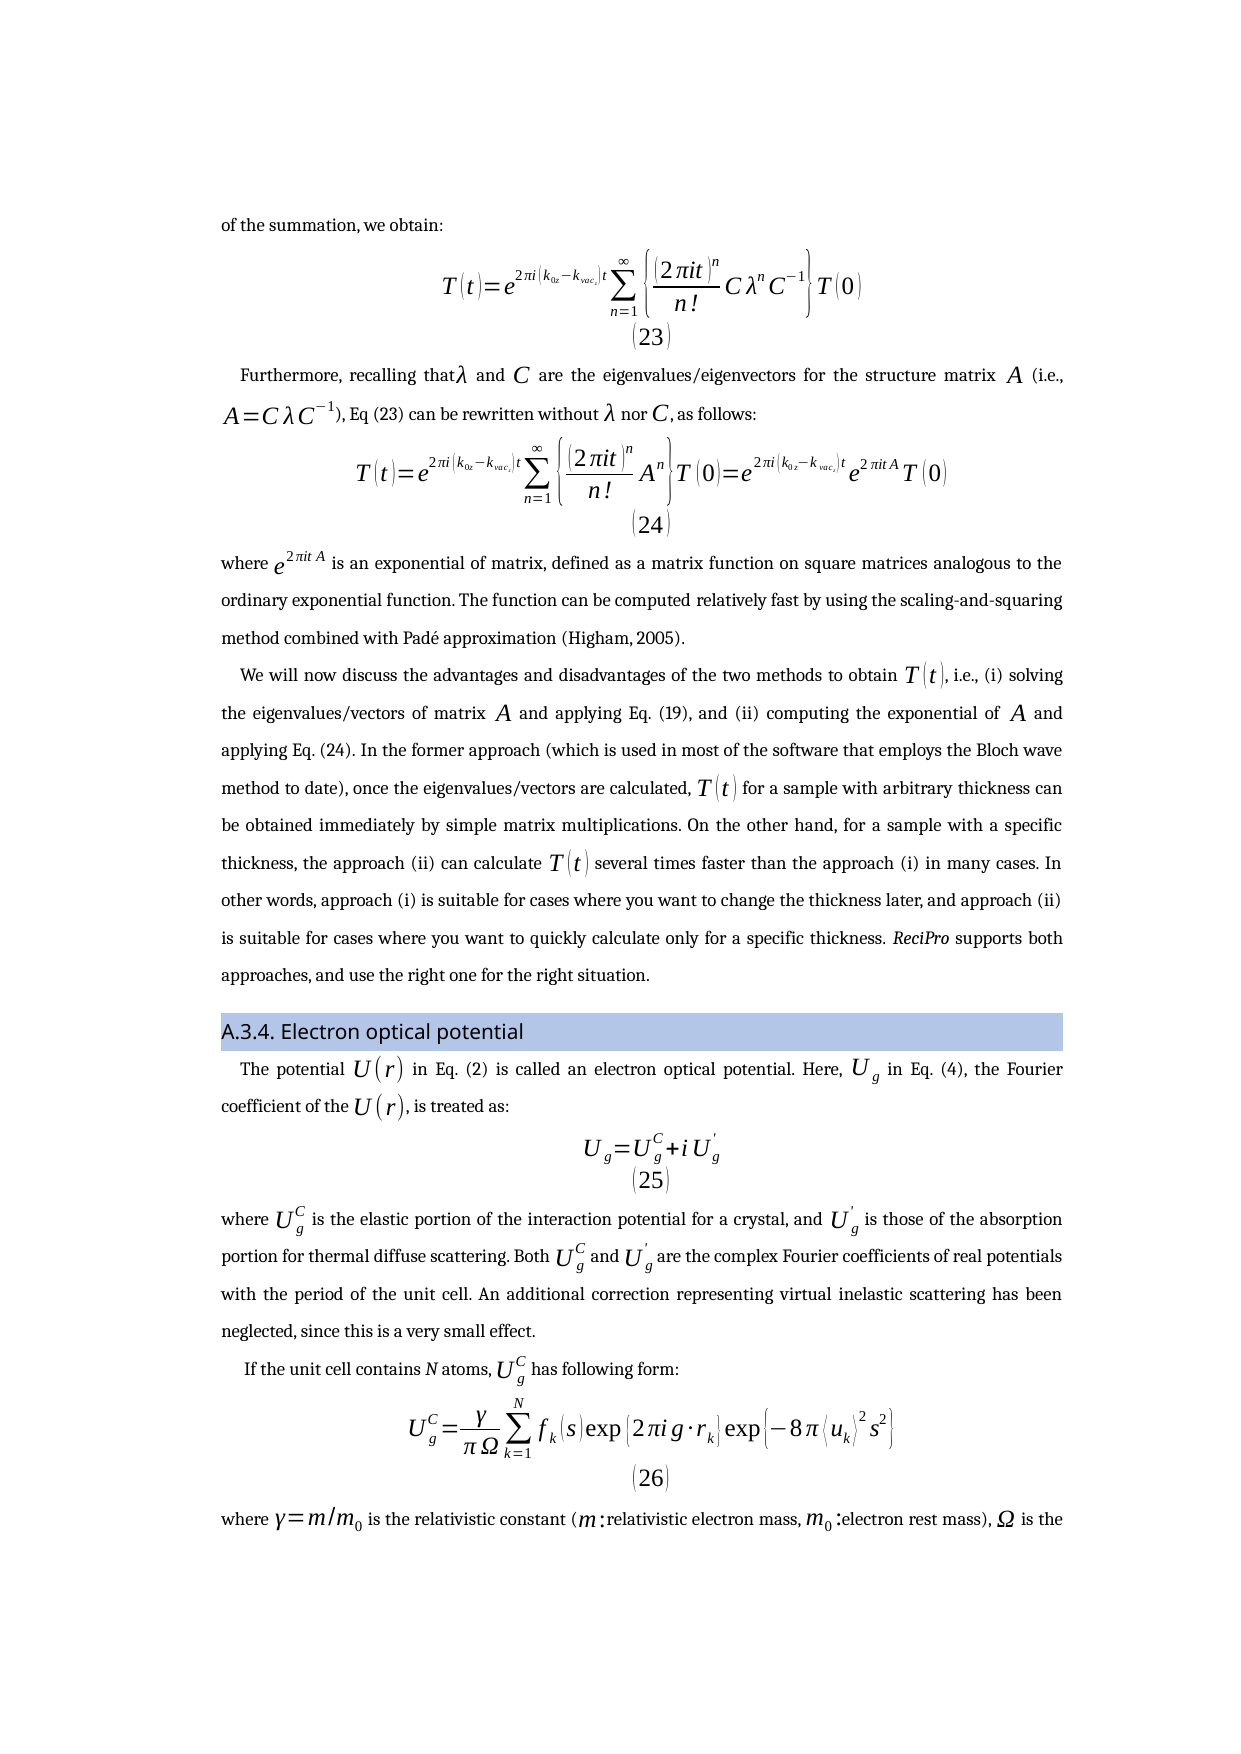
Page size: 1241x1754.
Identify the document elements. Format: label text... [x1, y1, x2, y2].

subtitle A.3.4. Electron optical potential [221, 1013, 1063, 1051]
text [221, 207, 1063, 244]
text We will now discuss the advantages and disadvantages of the two methods to obtain , i.e., (i) solving the eigenvalues/vectors of matrix and applying Eq. (19), and (ii) computing the exponential of and applying Eq. (24). In the former approach (which is used in most of the software that employs the Bloch wave method to date), once the eigenvalues/vectors are calculated, for a sample with arbitrary thickness can be obtained immediately by simple matrix multiplications. On the other hand, for a sample with a specific thickness, the approach (ii) can calculate several times faster than the approach (i) in many cases. In other words, approach (i) is suitable for cases where you want to change the thickness later, and approach (ii) is suitable for cases where you want to quickly calculate only for a specific thickness. ReciPro supports both approaches, and use the right one for the right situation. [221, 657, 1063, 994]
text If the unit cell contains N atoms, has following form: [221, 1351, 1063, 1388]
text where is the elastic portion of the interaction potential for a crystal, and is those of the absorption portion for thermal diffuse scattering. Both and are the complex Fourier coefficients of real potentials with the period of the unit cell. An additional correction representing virtual inelastic scattering has been neglected, since this is a very small effect. [221, 1201, 1063, 1351]
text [221, 1501, 1063, 1538]
text The potential in Eq. (2) is called an electron optical potential. Here, in Eq. (4), the Fourier coefficient of the , is treated as: [221, 1051, 1063, 1126]
text Furthermore, recalling that and are the eigenvalues/eigenvectors for the structure matrix (i.e., ), Eq (23) can be rewritten without nor , as follows: [221, 357, 1063, 432]
text where is an exponential of matrix, defined as a matrix function on square matrices analogous to the ordinary exponential function. The function can be computed relatively fast by using the scaling-and-squaring method combined with Padé approximation (Higham, 2005). [221, 544, 1063, 657]
